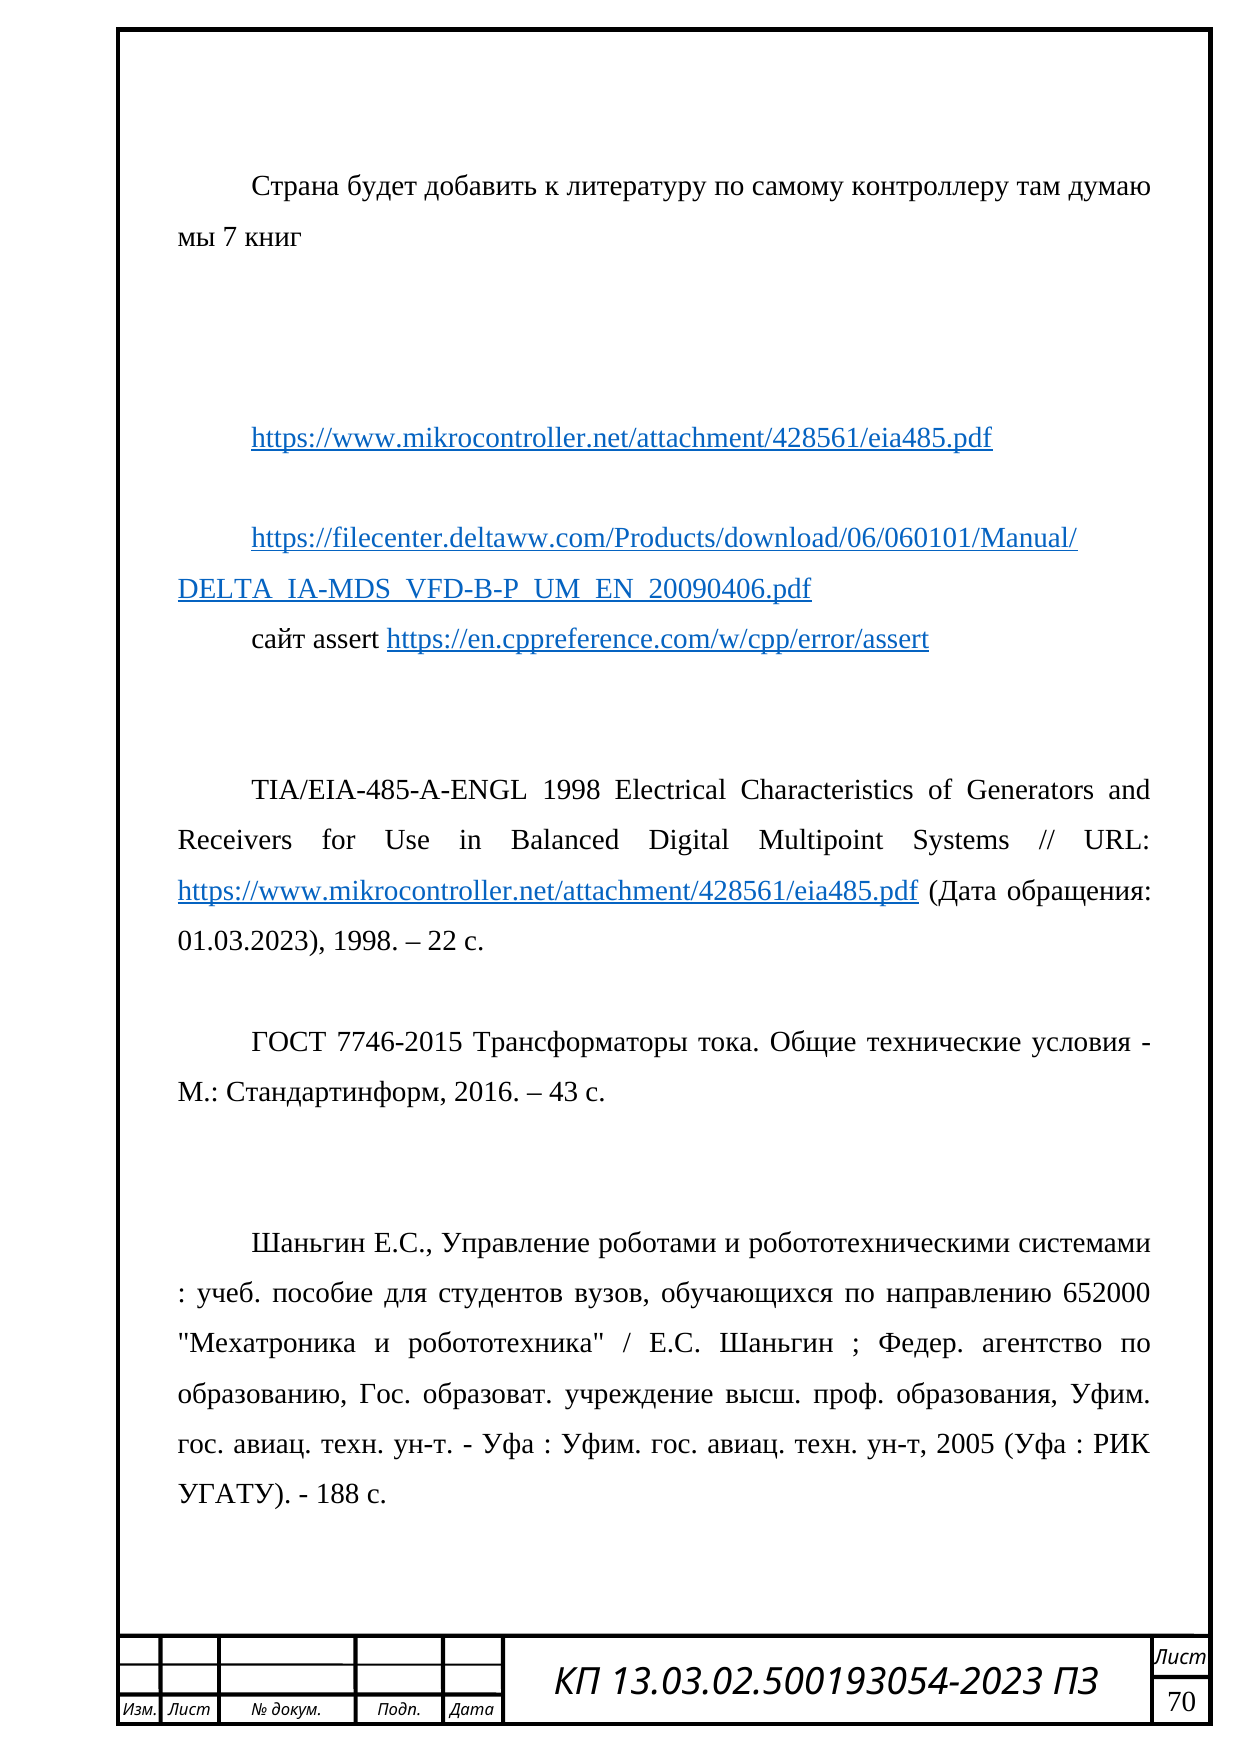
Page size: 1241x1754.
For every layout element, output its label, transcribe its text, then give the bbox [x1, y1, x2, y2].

text Страна будет добавить к литературу по самому контроллеру там думаю мы 7 книг [177, 168, 1152, 252]
text TIA/EIA-485-A-ENGL 1998 Electrical Characteristics of Generators and Receivers for Use in Balanced Digital Multipoint Systems // URL: https://www.mikrocontroller.net/attachment/428561/eia485.pdf (Дата обращения: 01.03.2023), 1998. – 22 с. [177, 772, 1152, 957]
text сайт assert https://en.cppreference.com/w/cpp/error/assert [177, 621, 1152, 655]
text ГОСТ 7746-2015 Трансформаторы тока. Общие технические условия - М.: Стандартинформ, 2016. – 43 с. [177, 1024, 1152, 1108]
text https://www.mikrocontroller.net/attachment/428561/eia485.pdf [177, 420, 1152, 453]
text Шаньгин Е.С., Управление роботами и робототехническими системами : учеб. пособие для студентов вузов, обучающихся по направлению 652000 "Мехатроника и робототехника" / Е.С. Шаньгин ; Федер. агентство по образованию, Гос. образоват. учреждение высш. проф. образования, Уфим. гос. авиац. техн. ун-т. - Уфа : Уфим. гос. авиац. техн. ун-т, 2005 (Уфа : РИК УГАТУ). - 188 с. [177, 1225, 1152, 1510]
text https://filecenter.deltaww.com/Products/download/06/060101/Manual/DELTA_IA-MDS_VFD-B-P_UM_EN_20090406.pdf [177, 521, 1152, 604]
